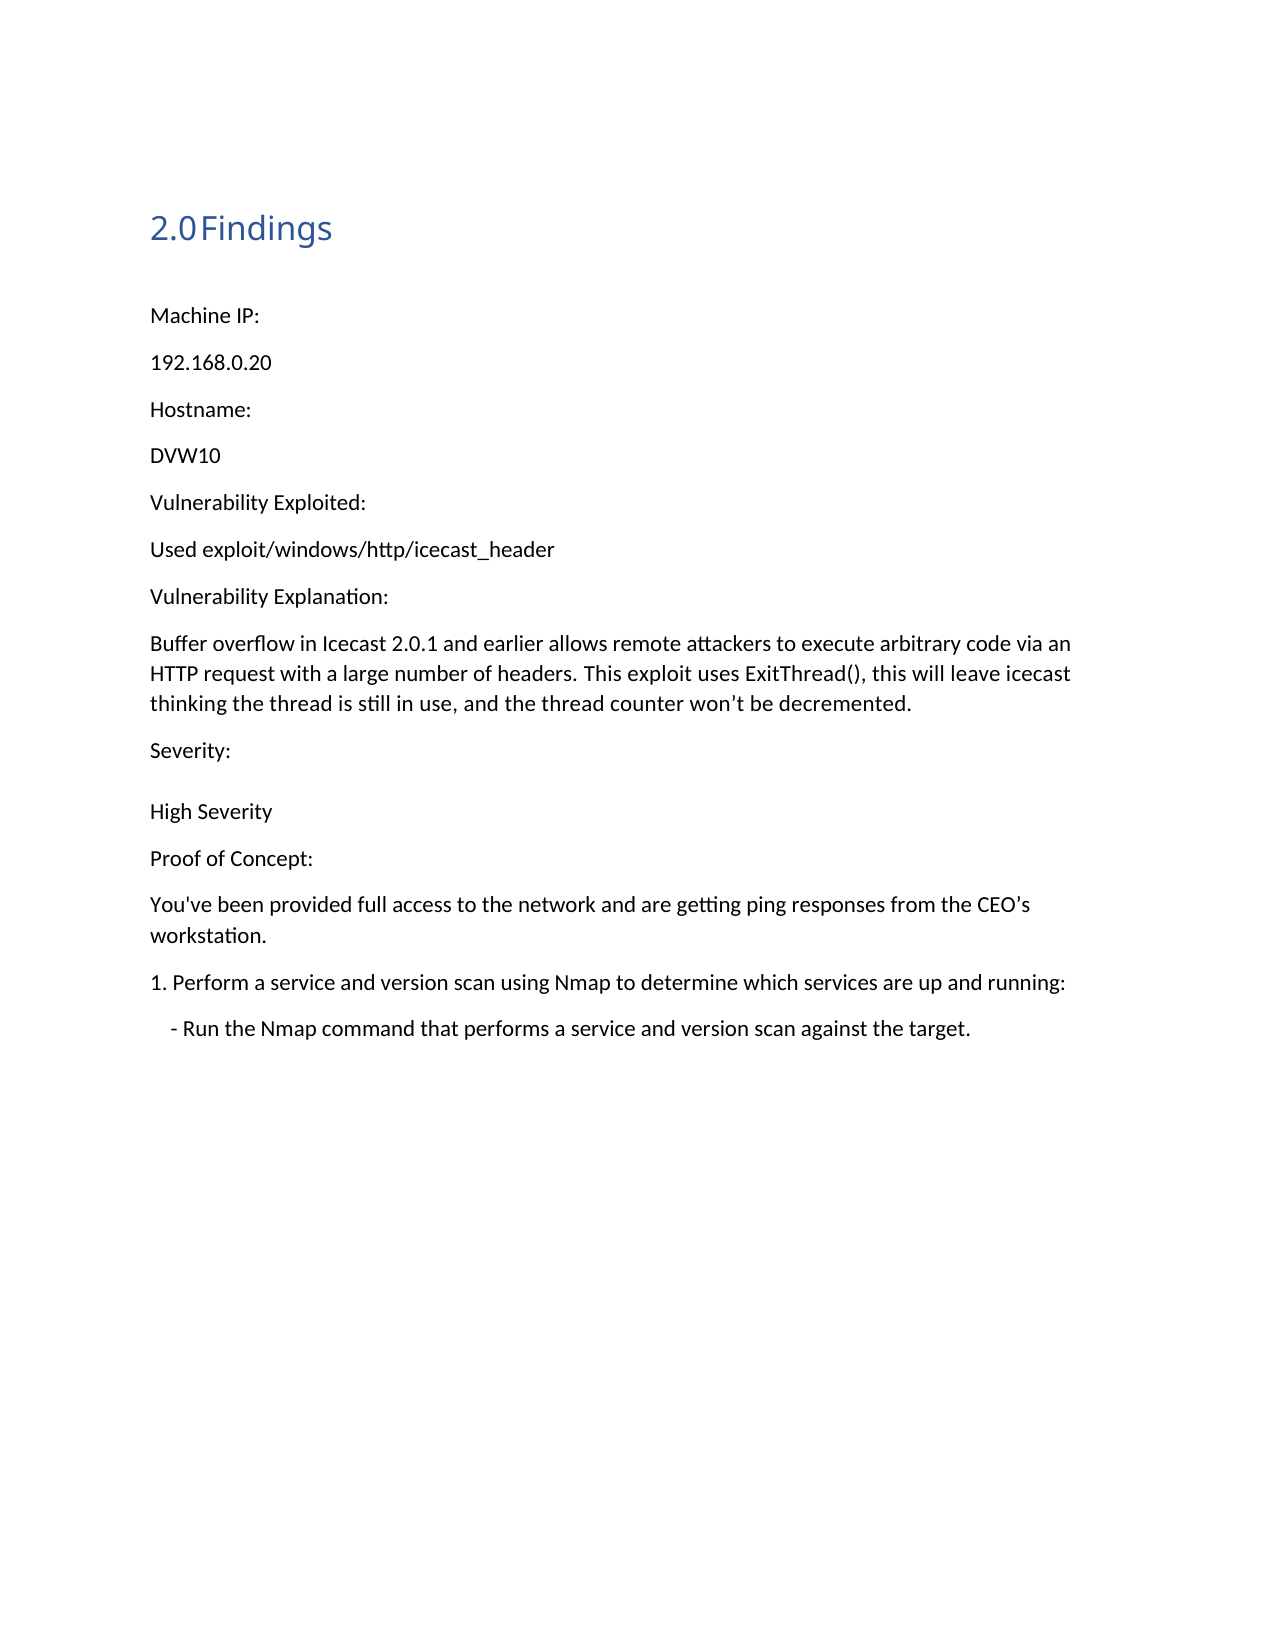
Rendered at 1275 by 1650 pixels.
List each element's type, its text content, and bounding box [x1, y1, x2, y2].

text Vulnerability Exploited: [150, 488, 1125, 517]
text Used exploit/windows/http/icecast_header [150, 535, 1125, 563]
text 192.168.0.20 [150, 348, 1125, 376]
text Buffer overflow in Icecast 2.0.1 and earlier allows remote attackers to execute arbitrary code via an HTTP request with a large number of headers. This exploit uses ExitThread(), this will leave icecast thinking the thread is still in use, and the thread counter won’t be decremented. [150, 629, 1125, 718]
text 1. Perform a service and version scan using Nmap to determine which services are up and running: [150, 968, 1125, 996]
text You've been provided full access to the network and are getting ping responses from the CEO’s workstation. [150, 891, 1125, 949]
text Vulnerability Explanation: [150, 582, 1125, 610]
text DVW10 [150, 442, 1125, 470]
text - Run the Nmap command that performs a service and version scan against the target. [150, 1014, 1125, 1043]
subtitle Findings [150, 205, 1125, 251]
text Machine IP: [150, 301, 1125, 329]
text Hostname: [150, 395, 1125, 423]
text Proof of Concept: [150, 844, 1125, 872]
text Severity: High Severity [150, 736, 1125, 825]
